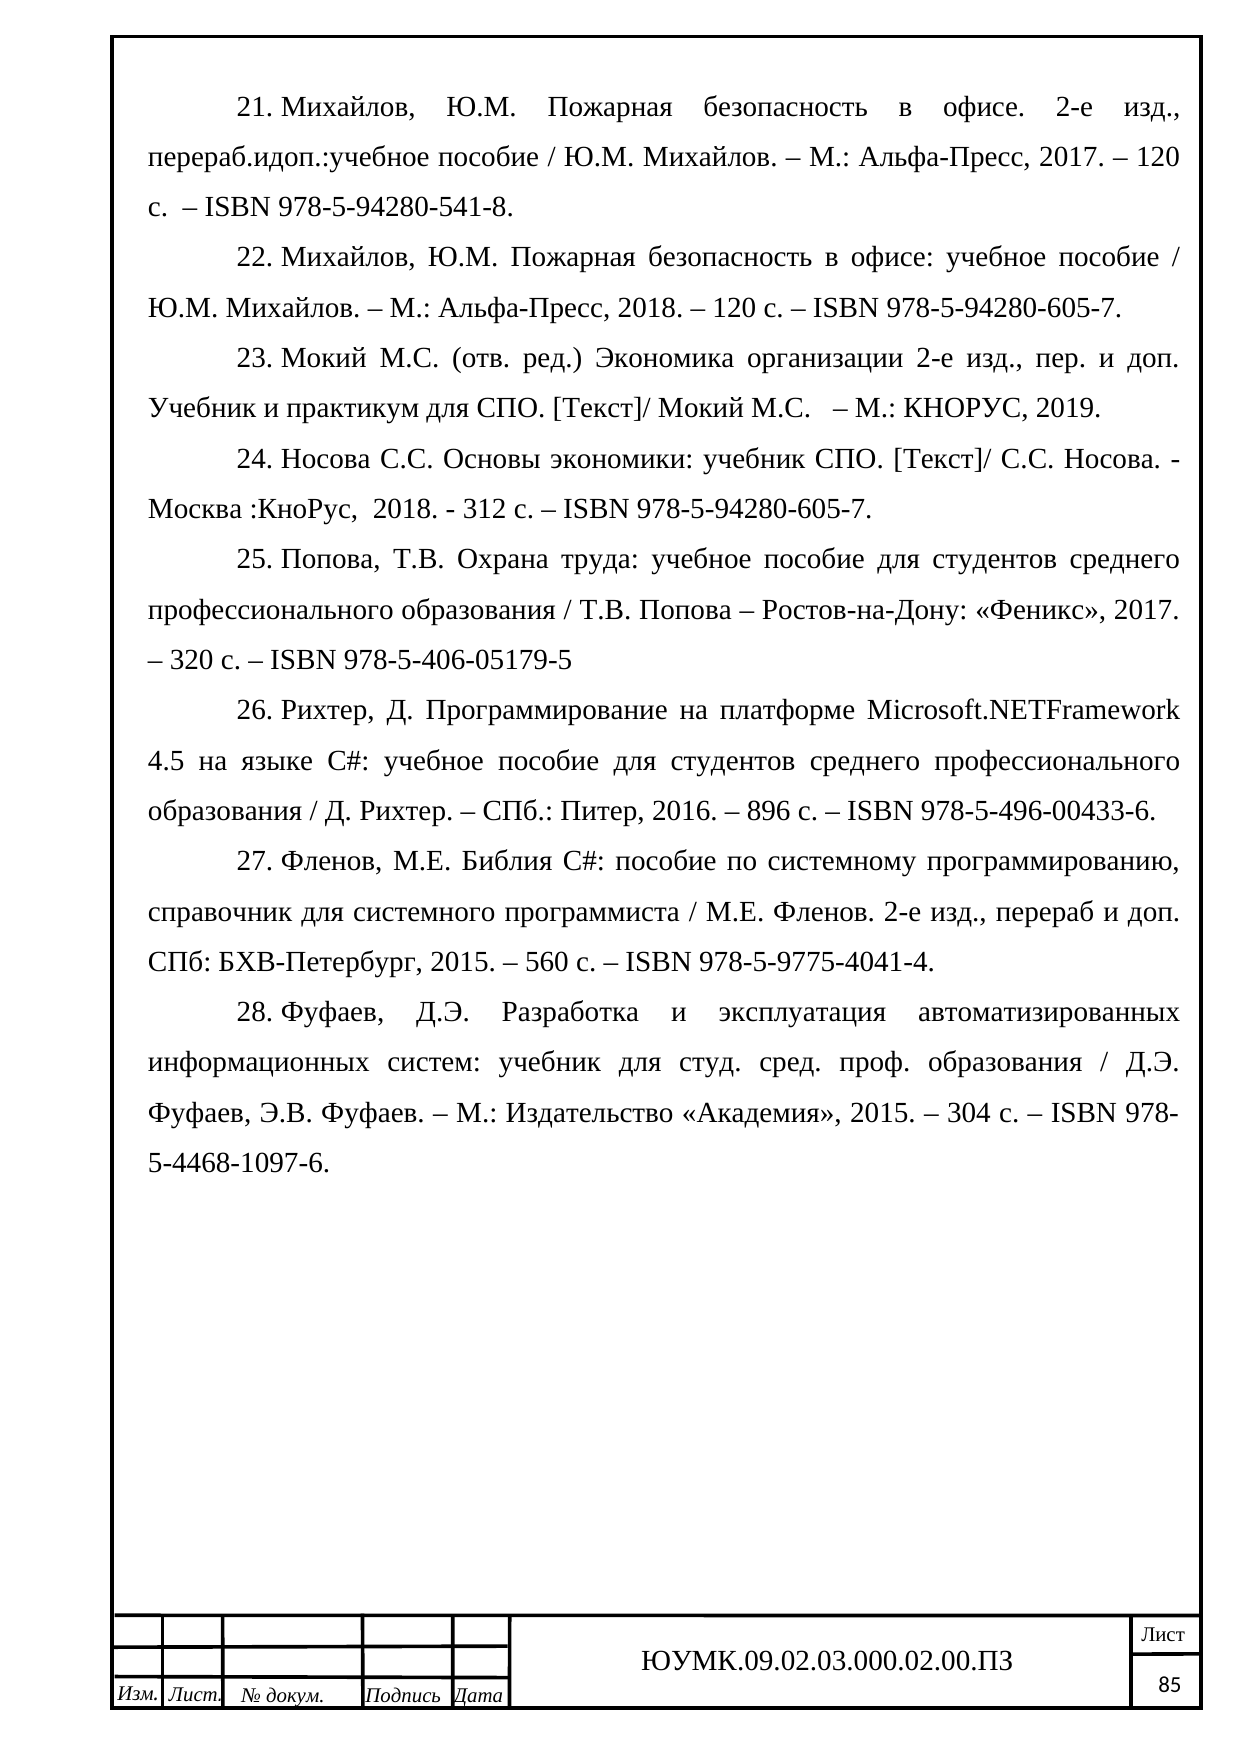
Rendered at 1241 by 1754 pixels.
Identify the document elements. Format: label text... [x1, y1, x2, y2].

list Фуфаев, Д.Э. Разработка и эксплуатация автоматизированных информационных систем: учебник для студ. сред. проф. образования / Д.Э. Фуфаев, Э.В. Фуфаев. – М.: Издательство «Академия», 2015. – 304 с. – ISBN 978-5-4468-1097-6. [148, 994, 1181, 1179]
list Рихтер, Д. Программирование на платформе Microsoft.NETFramework 4.5 на языке C#: учебное пособие для студентов среднего профессионального образования / Д. Рихтер. – СПб.: Питер, 2016. – 896 с. – ISBN 978-5-496-00433-6. [148, 692, 1181, 827]
list Фленов, М.Е. Библия C#: пособие по системному программированию, справочник для системного программиста / М.Е. Фленов. 2-е изд., перераб и доп. СПб: БХВ-Петербург, 2015. – 560 с. – ISBN 978-5-9775-4041-4. [148, 843, 1181, 977]
list Мокий М.С. (отв. ред.) Экономика организации 2-е изд., пер. и доп. Учебник и практикум для СПО. [Текст]/ Мокий М.С. – М.: КНОРУС, 2019. [148, 340, 1181, 424]
list Носова С.С. Основы экономики: учебник СПО. [Текст]/ С.С. Носова. - Москва :КноРус, 2018. - 312 с. – ISBN 978-5-94280-605-7. [148, 441, 1181, 525]
list Попова, Т.В. Охрана труда: учебное пособие для студентов среднего профессионального образования / Т.В. Попова – Ростов-на-Дону: «Феникс», 2017. – 320 с. – ISBN 978-5-406-05179-5 [148, 541, 1181, 676]
list Михайлов, Ю.М. Пожарная безопасность в офисе. 2-е изд., перераб.идоп.:учебное пособие / Ю.М. Михайлов. – М.: Альфа-Пресс, 2017. – 120 c. – ISBN 978-5-94280-541-8. [148, 89, 1181, 223]
list Михайлов, Ю.М. Пожарная безопасность в офисе: учебное пособие / Ю.М. Михайлов. – М.: Альфа-Пресс, 2018. – 120 c. – ISBN 978-5-94280-605-7. [148, 239, 1181, 323]
